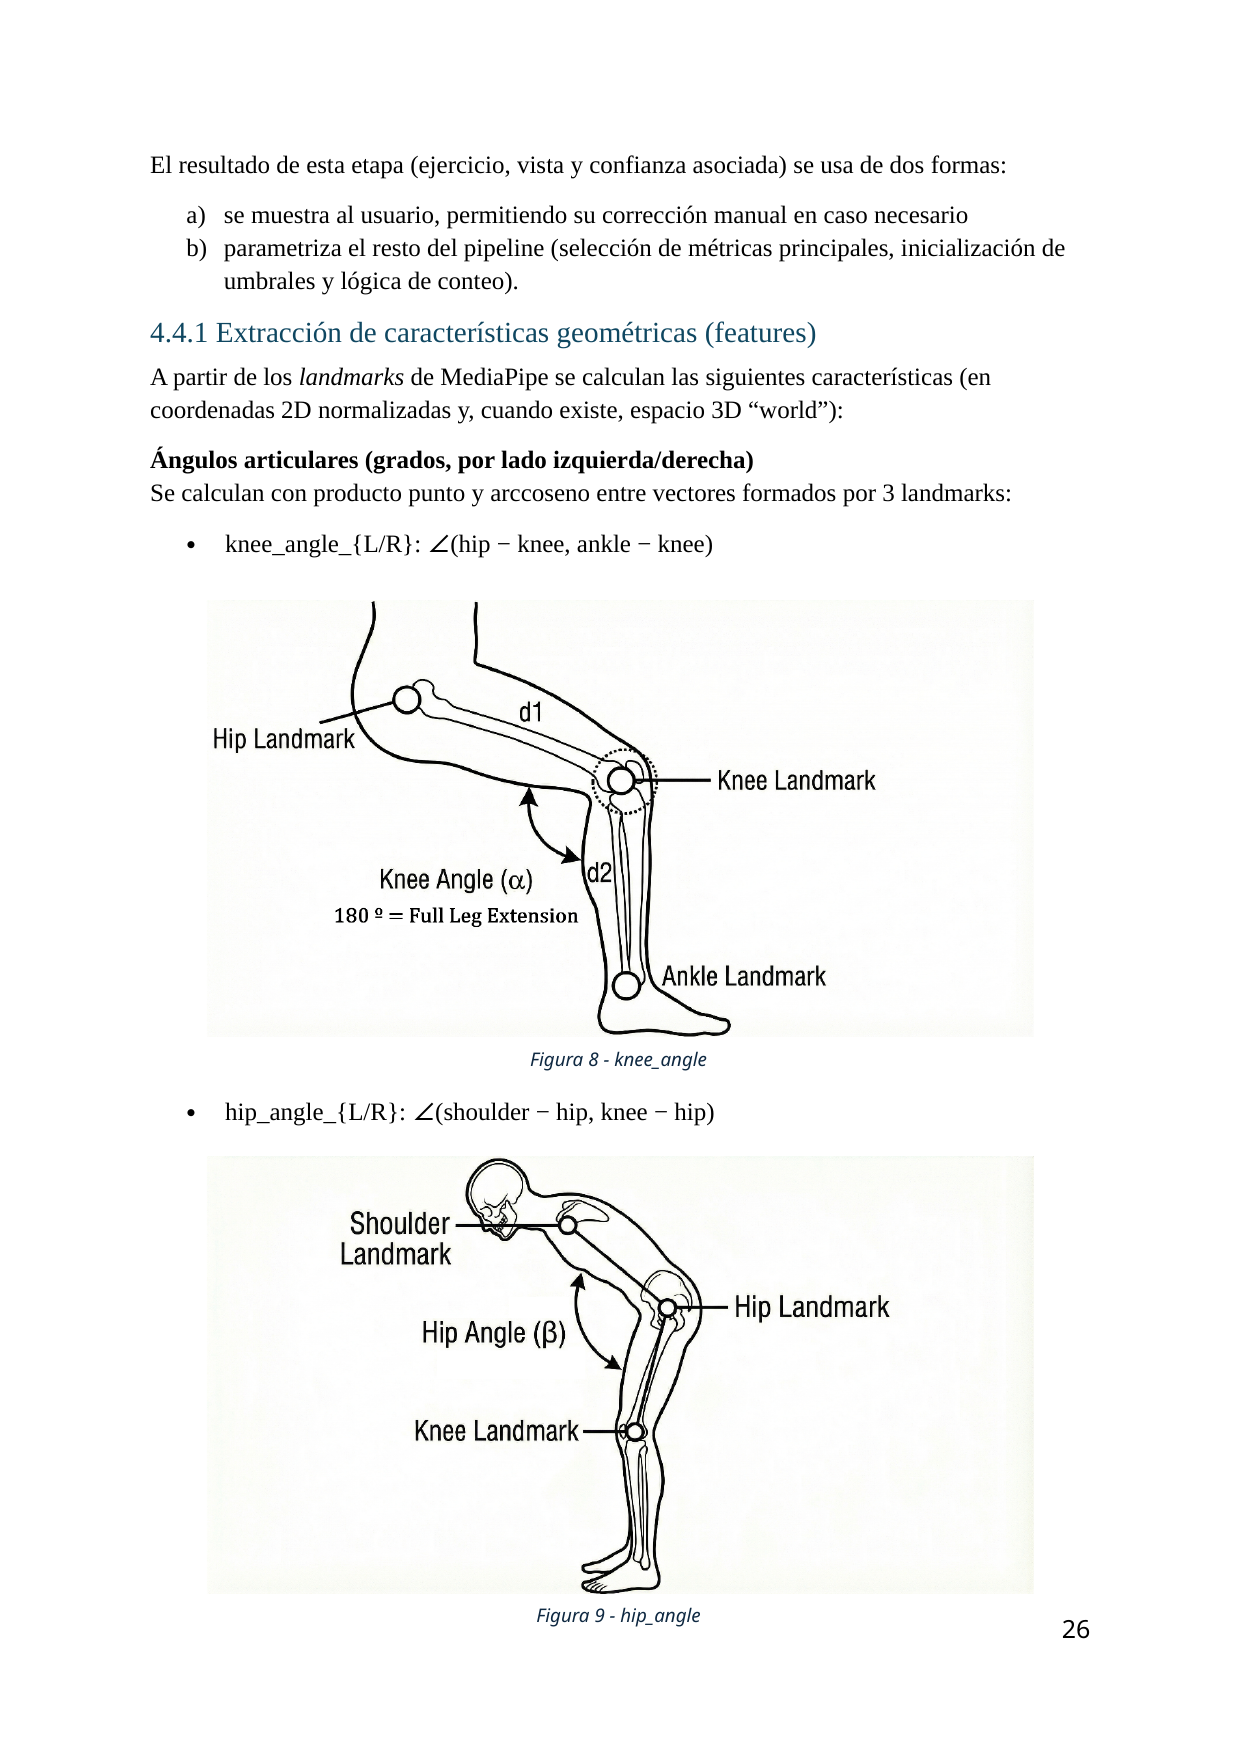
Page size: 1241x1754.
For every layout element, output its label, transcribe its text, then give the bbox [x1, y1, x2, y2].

list knee_angle_{L/R}: ∠(hip − knee, ankle − knee) [187, 528, 1090, 558]
list se muestra al usuario, permitiendo su corrección manual en caso necesario [186, 200, 1090, 228]
text Ángulos articulares (grados, por lado izquierda/derecha) Se calculan con producto punto y arccoseno entre vectores formados por 3 landmarks: [150, 445, 1090, 507]
list parametriza el resto del pipeline (selección de métricas principales, inicialización de umbrales y lógica de conteo). [186, 233, 1090, 294]
picture [206, 1156, 1034, 1594]
text A partir de los landmarks de MediaPipe se calculan las siguientes características (en coordenadas 2D normalizadas y, cuando existe, espacio 3D “world”): [150, 362, 1090, 424]
subtitle 4.4.1 Extracción de características geométricas (features) [150, 315, 1090, 349]
text El resultado de esta etapa (ejercicio, vista y confianza asociada) se usa de dos formas: [150, 150, 1090, 179]
picture [206, 600, 1034, 1037]
list hip_angle_{L/R}: ∠(shoulder − hip, knee − hip) [187, 1095, 1090, 1126]
